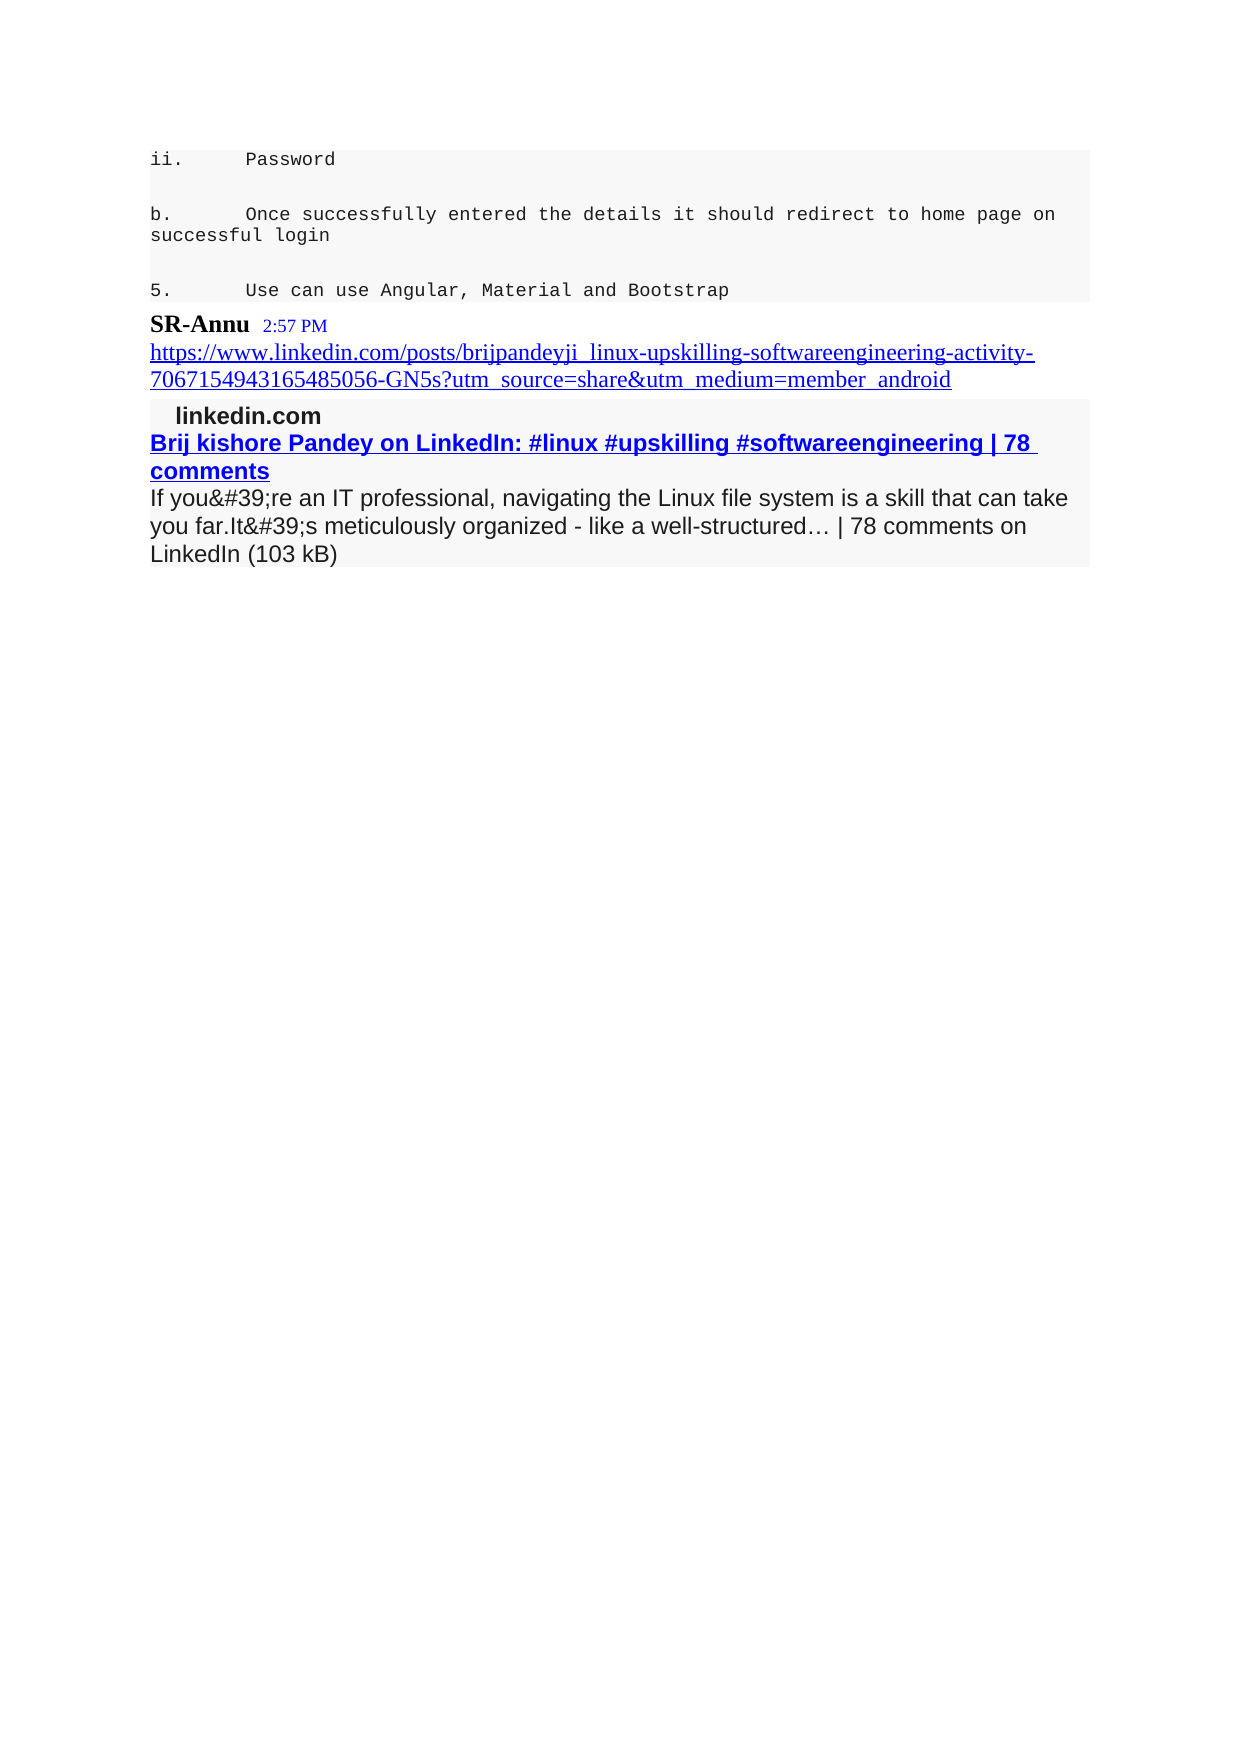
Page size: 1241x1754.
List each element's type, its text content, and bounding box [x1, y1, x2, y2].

text linkedin.com [150, 399, 1090, 429]
text https://www.linkedin.com/posts/brijpandeyji_linux-upskilling-softwareengineering-activity-7067154943165485056-GN5s?utm_source=share&utm_medium=member_android [150, 337, 1090, 393]
text b. Once successfully entered the details it should redirect to home page on successful login [150, 205, 1090, 247]
text ii. Password [150, 150, 1090, 171]
text 5. Use can use Angular, Material and Bootstrap [150, 281, 1090, 302]
text Brij kishore Pandey on LinkedIn: #linux #upskilling #softwareengineering | 78 comments [150, 429, 1090, 484]
text If you&#39;re an IT professional, navigating the Linux file system is a skill that can take you far.It&#39;s meticulously organized - like a well-structured… | 78 comments on LinkedIn (103 kB) [150, 484, 1090, 567]
text SR-Annu 2:57 PM [150, 309, 1090, 337]
